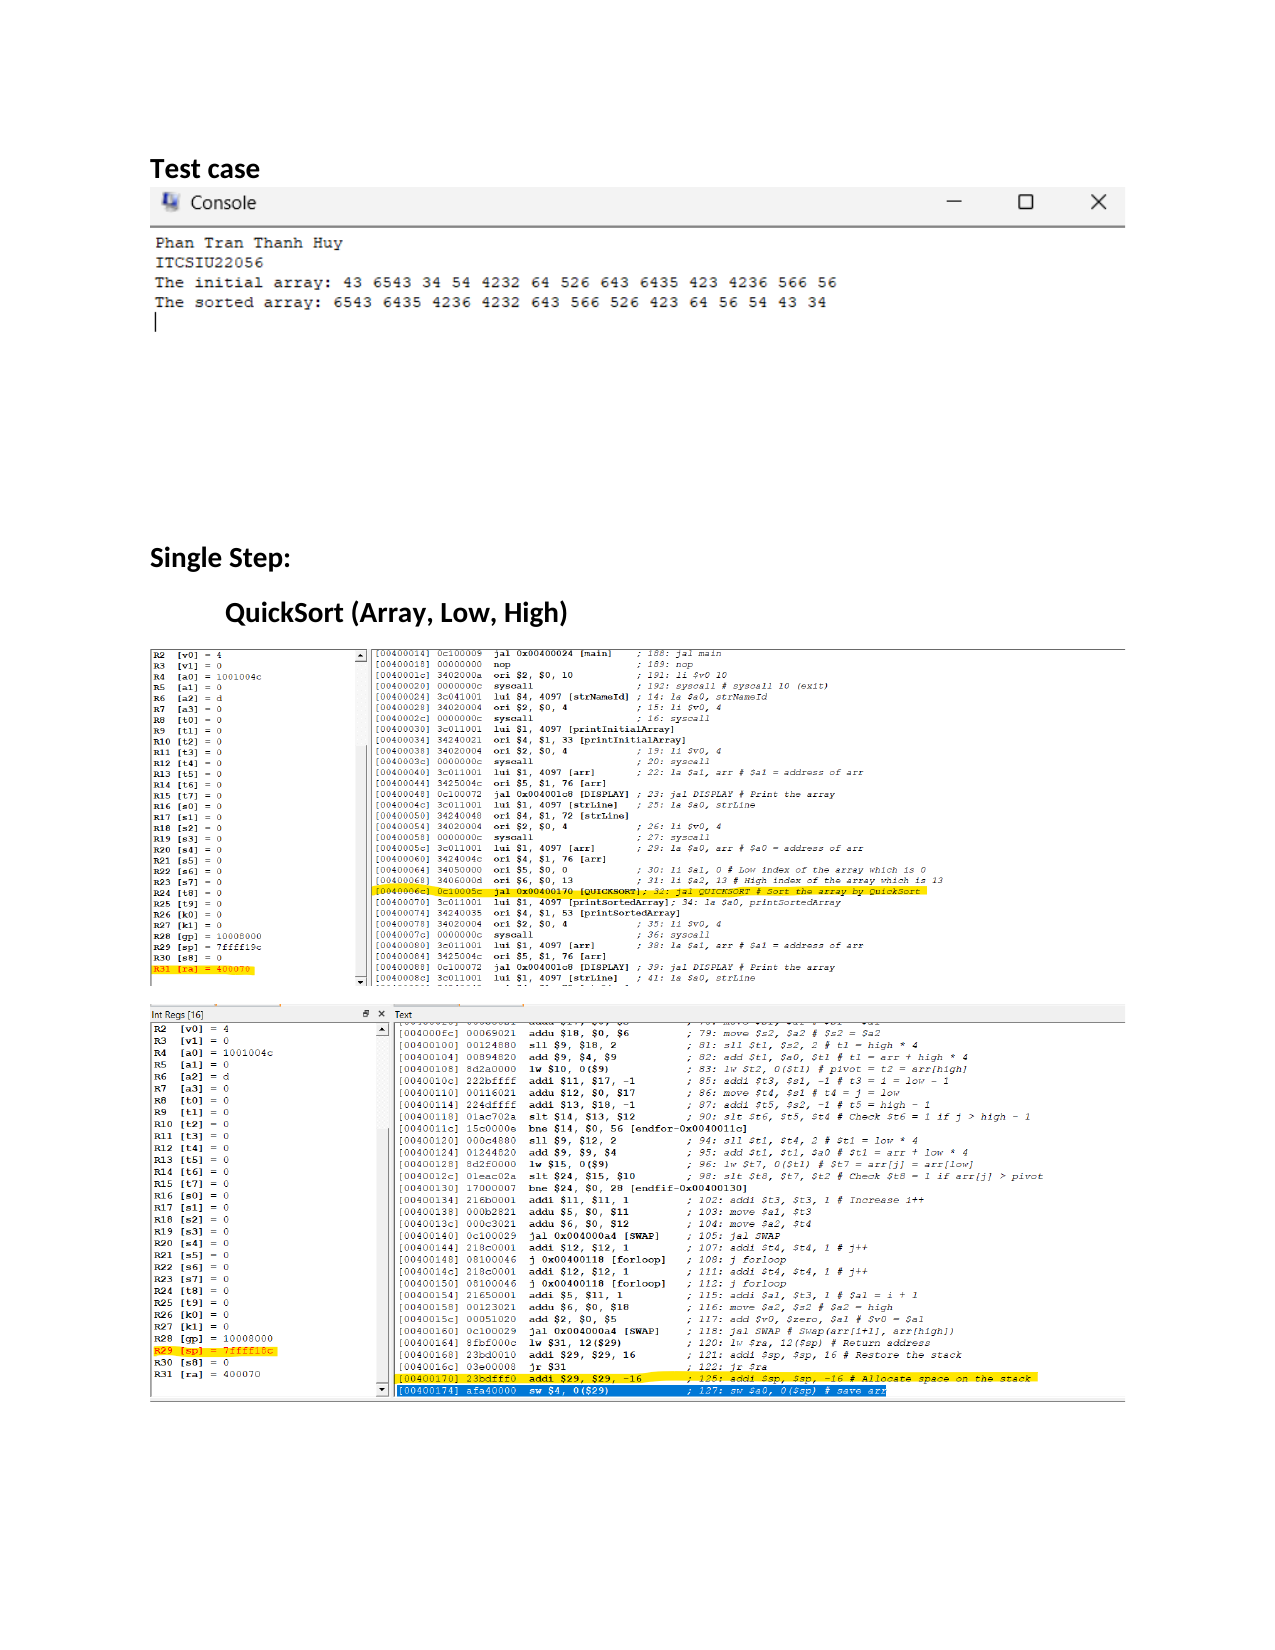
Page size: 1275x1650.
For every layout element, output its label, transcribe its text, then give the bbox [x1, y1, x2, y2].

text Single Step: [150, 539, 1125, 575]
picture [150, 649, 1125, 986]
text QuickSort (Array, Low, High) [150, 594, 1125, 630]
picture [150, 187, 1125, 410]
picture [150, 1004, 1125, 1402]
text Test case [150, 150, 1125, 187]
